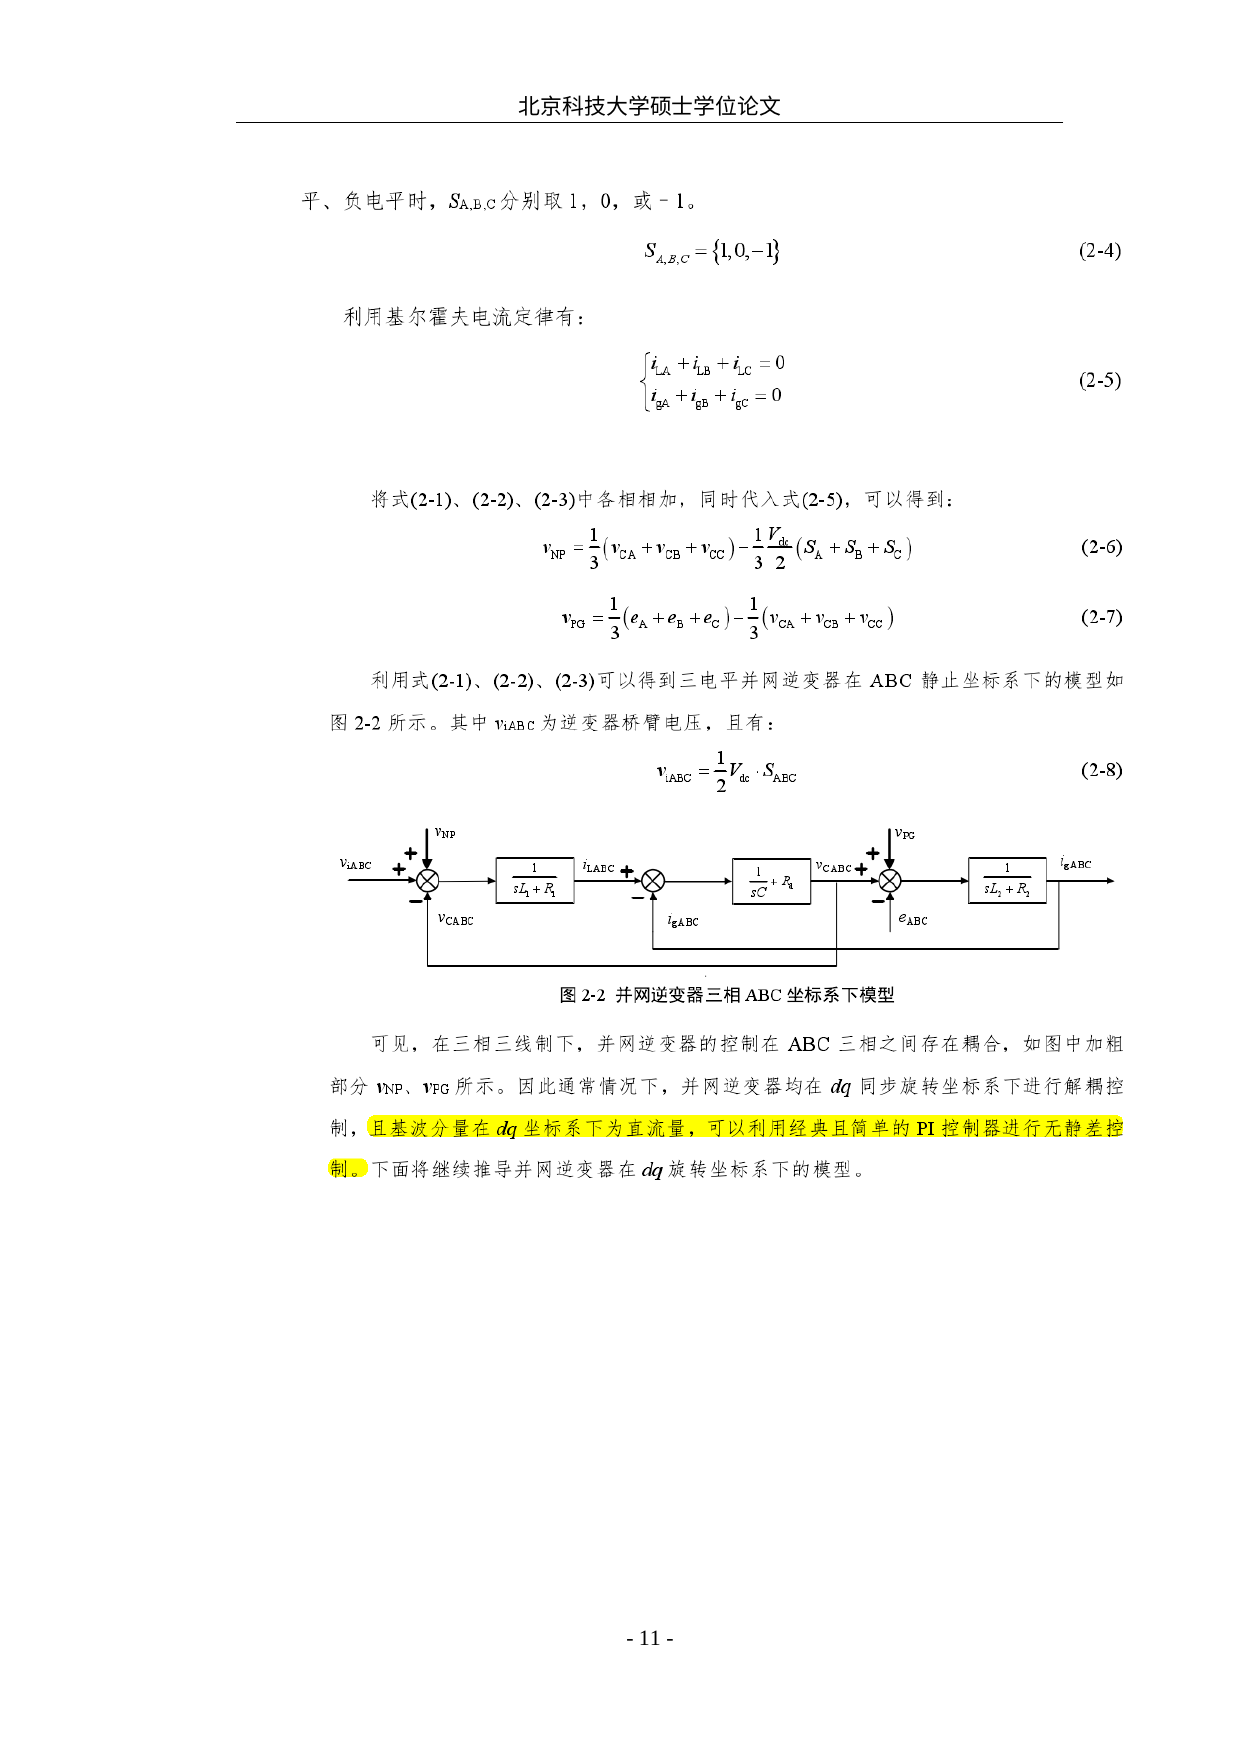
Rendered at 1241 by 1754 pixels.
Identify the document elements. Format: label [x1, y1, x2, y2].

picture [286, 469, 1153, 1189]
picture [286, 177, 1154, 456]
